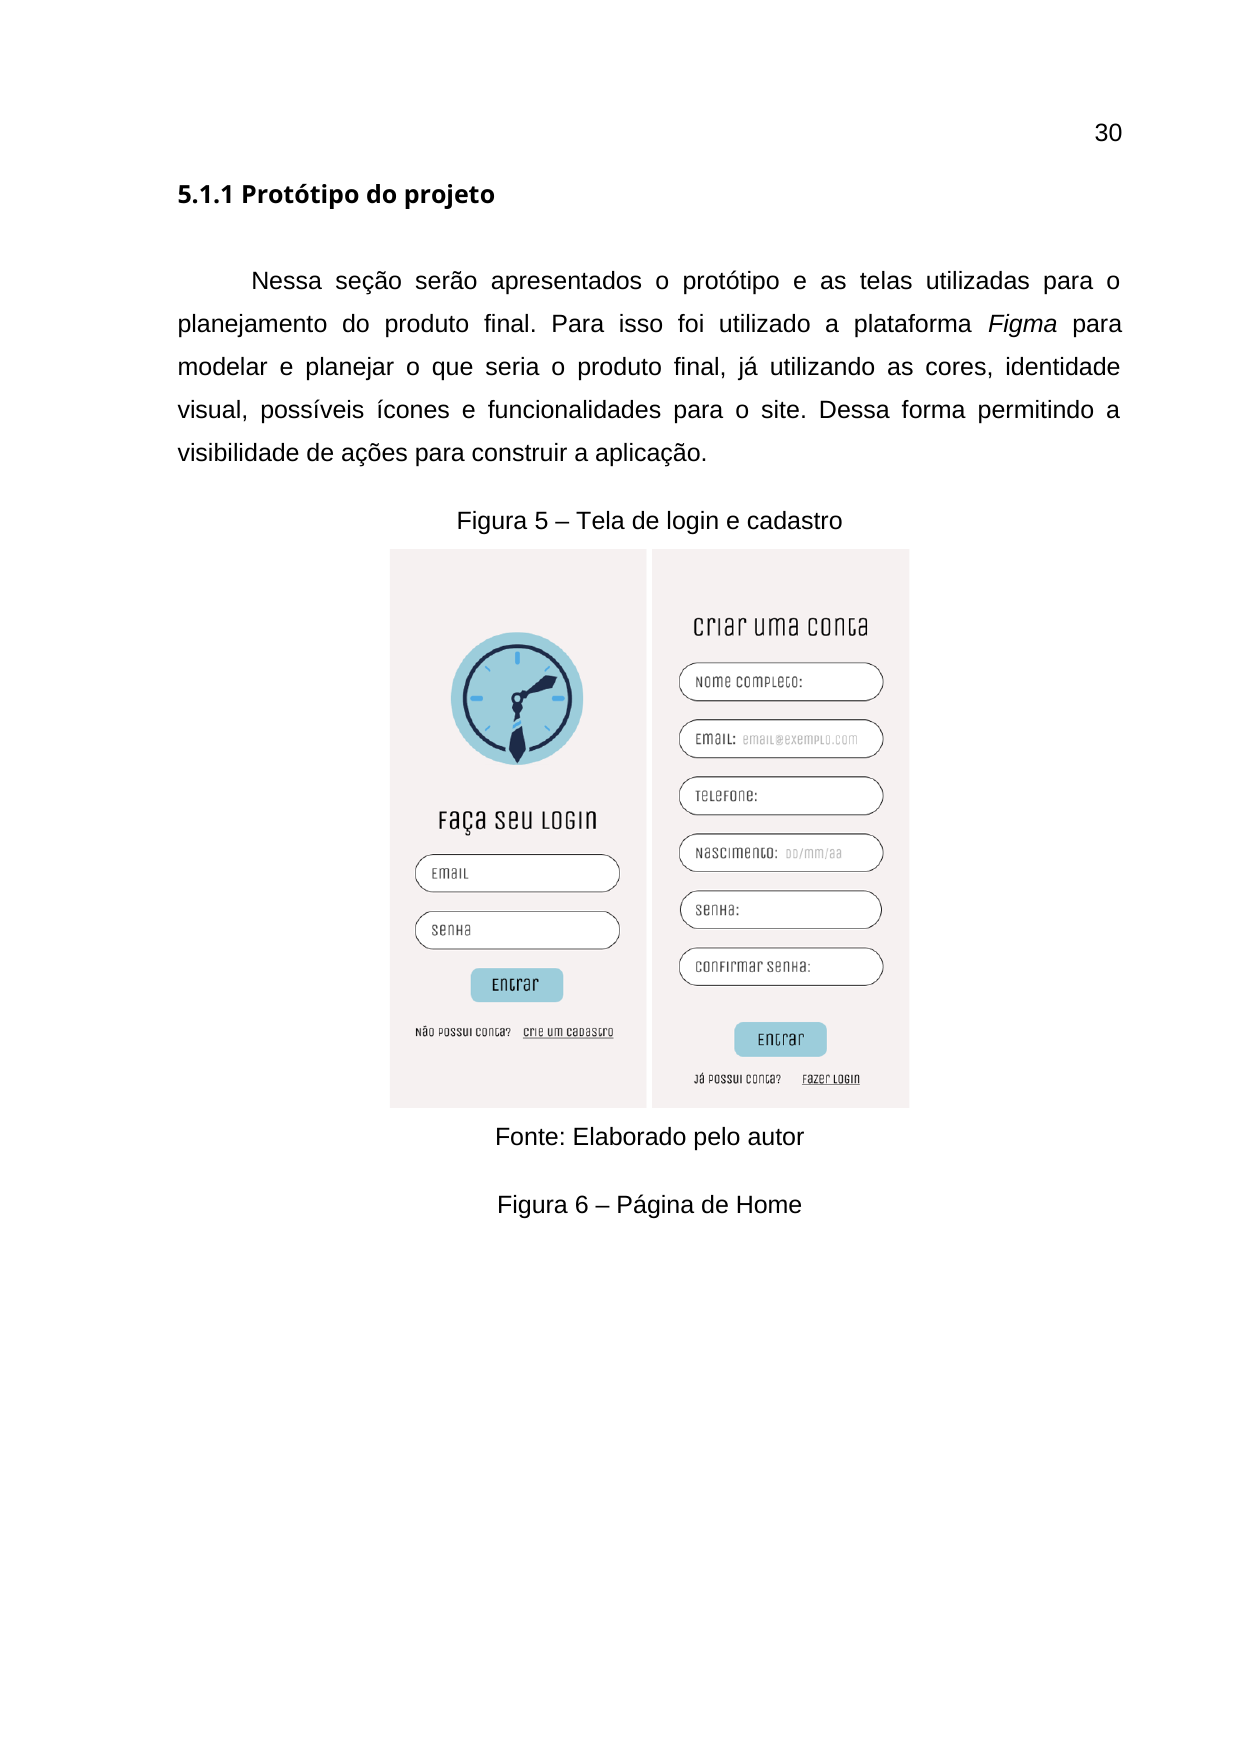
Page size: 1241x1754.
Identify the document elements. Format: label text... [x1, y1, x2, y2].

picture [389, 549, 910, 1108]
subtitle 5.1.1 Protótipo do projeto [177, 177, 1122, 211]
text Fonte: Elaborado pelo autor [177, 1122, 1122, 1151]
text Nessa seção serão apresentados o protótipo e as telas utilizadas para o planejamento do produto final. Para isso foi utilizado a plataforma Figma para modelar e planejar o que seria o produto final, já utilizando as cores, identidade visual, possíveis ícones e funcionalidades para o site. Dessa forma permitindo a visibilidade de ações para construir a aplicação. [177, 266, 1122, 467]
